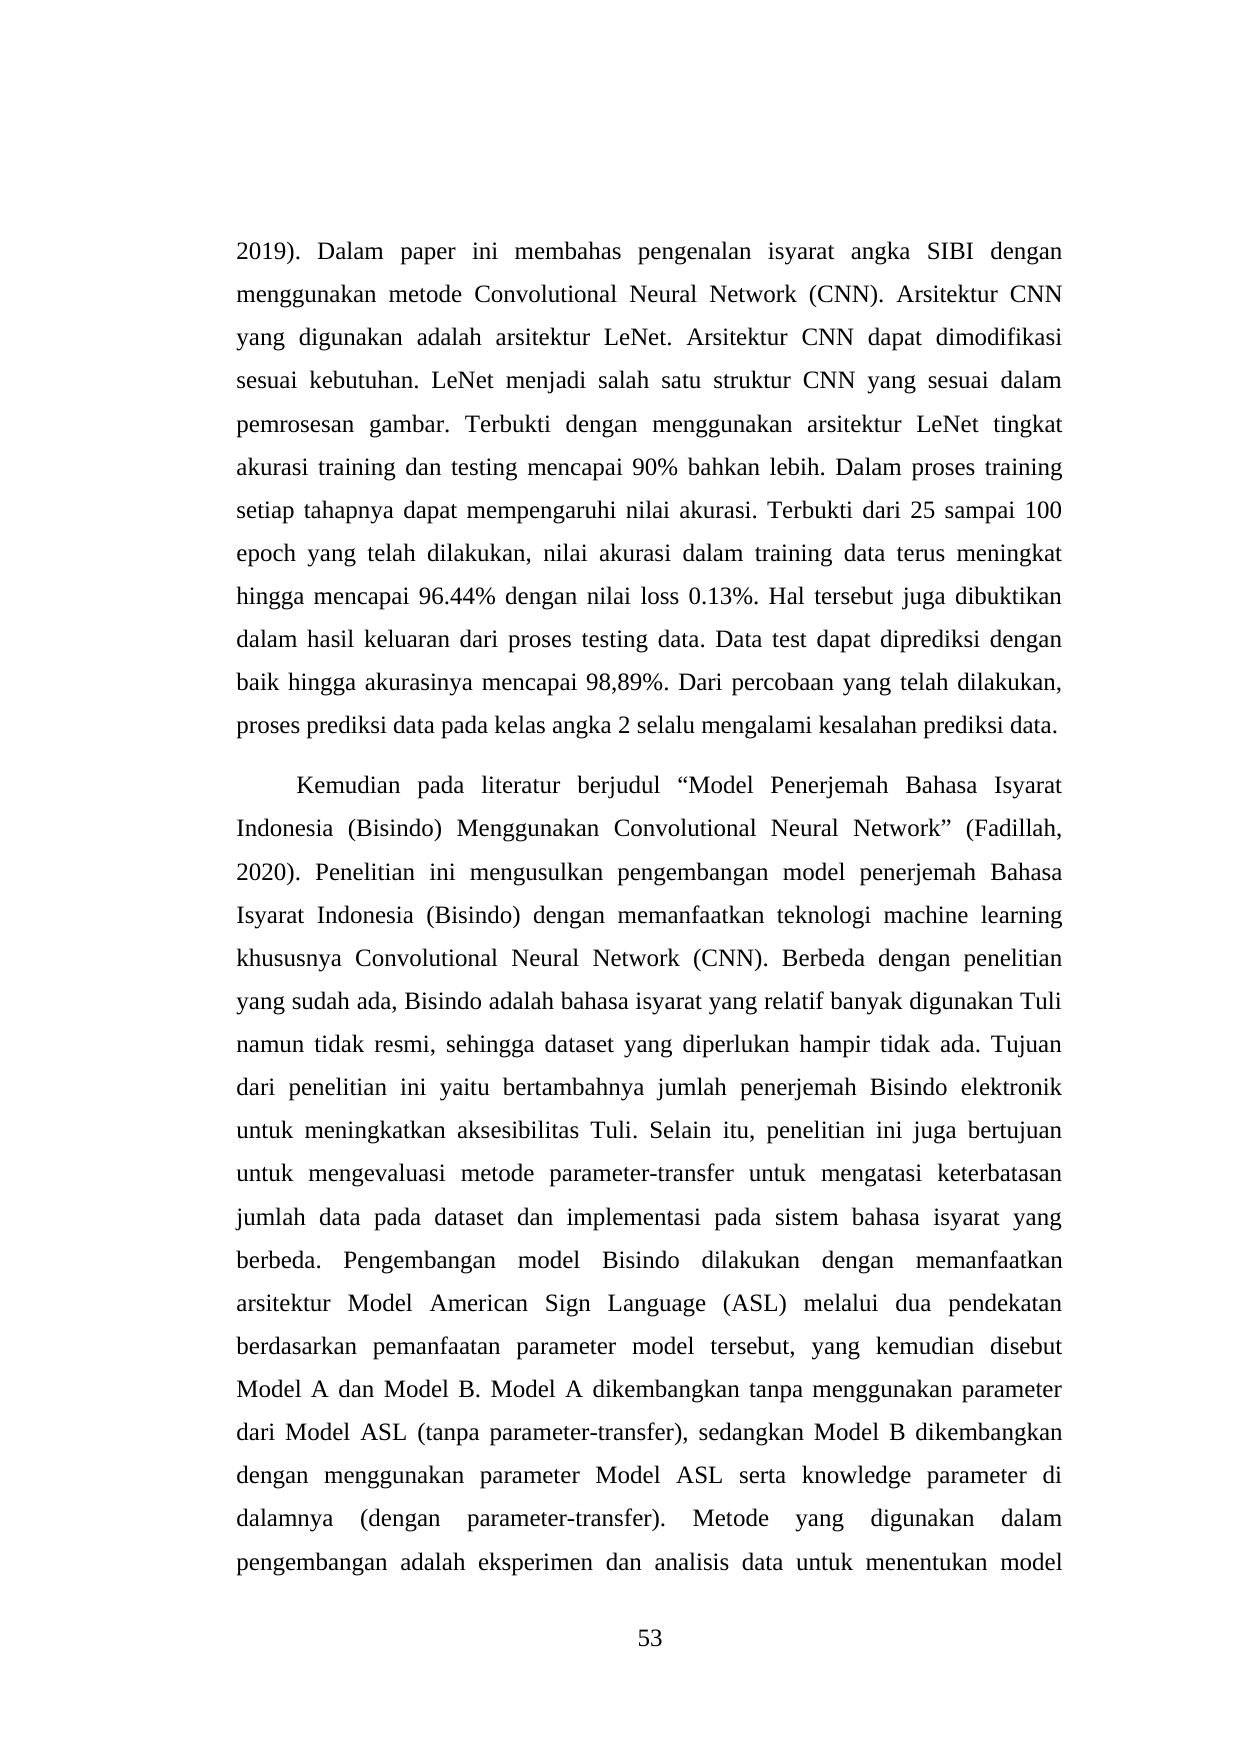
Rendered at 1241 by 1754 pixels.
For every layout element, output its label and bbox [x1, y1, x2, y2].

text [236, 770, 1063, 1575]
text [236, 236, 1063, 739]
